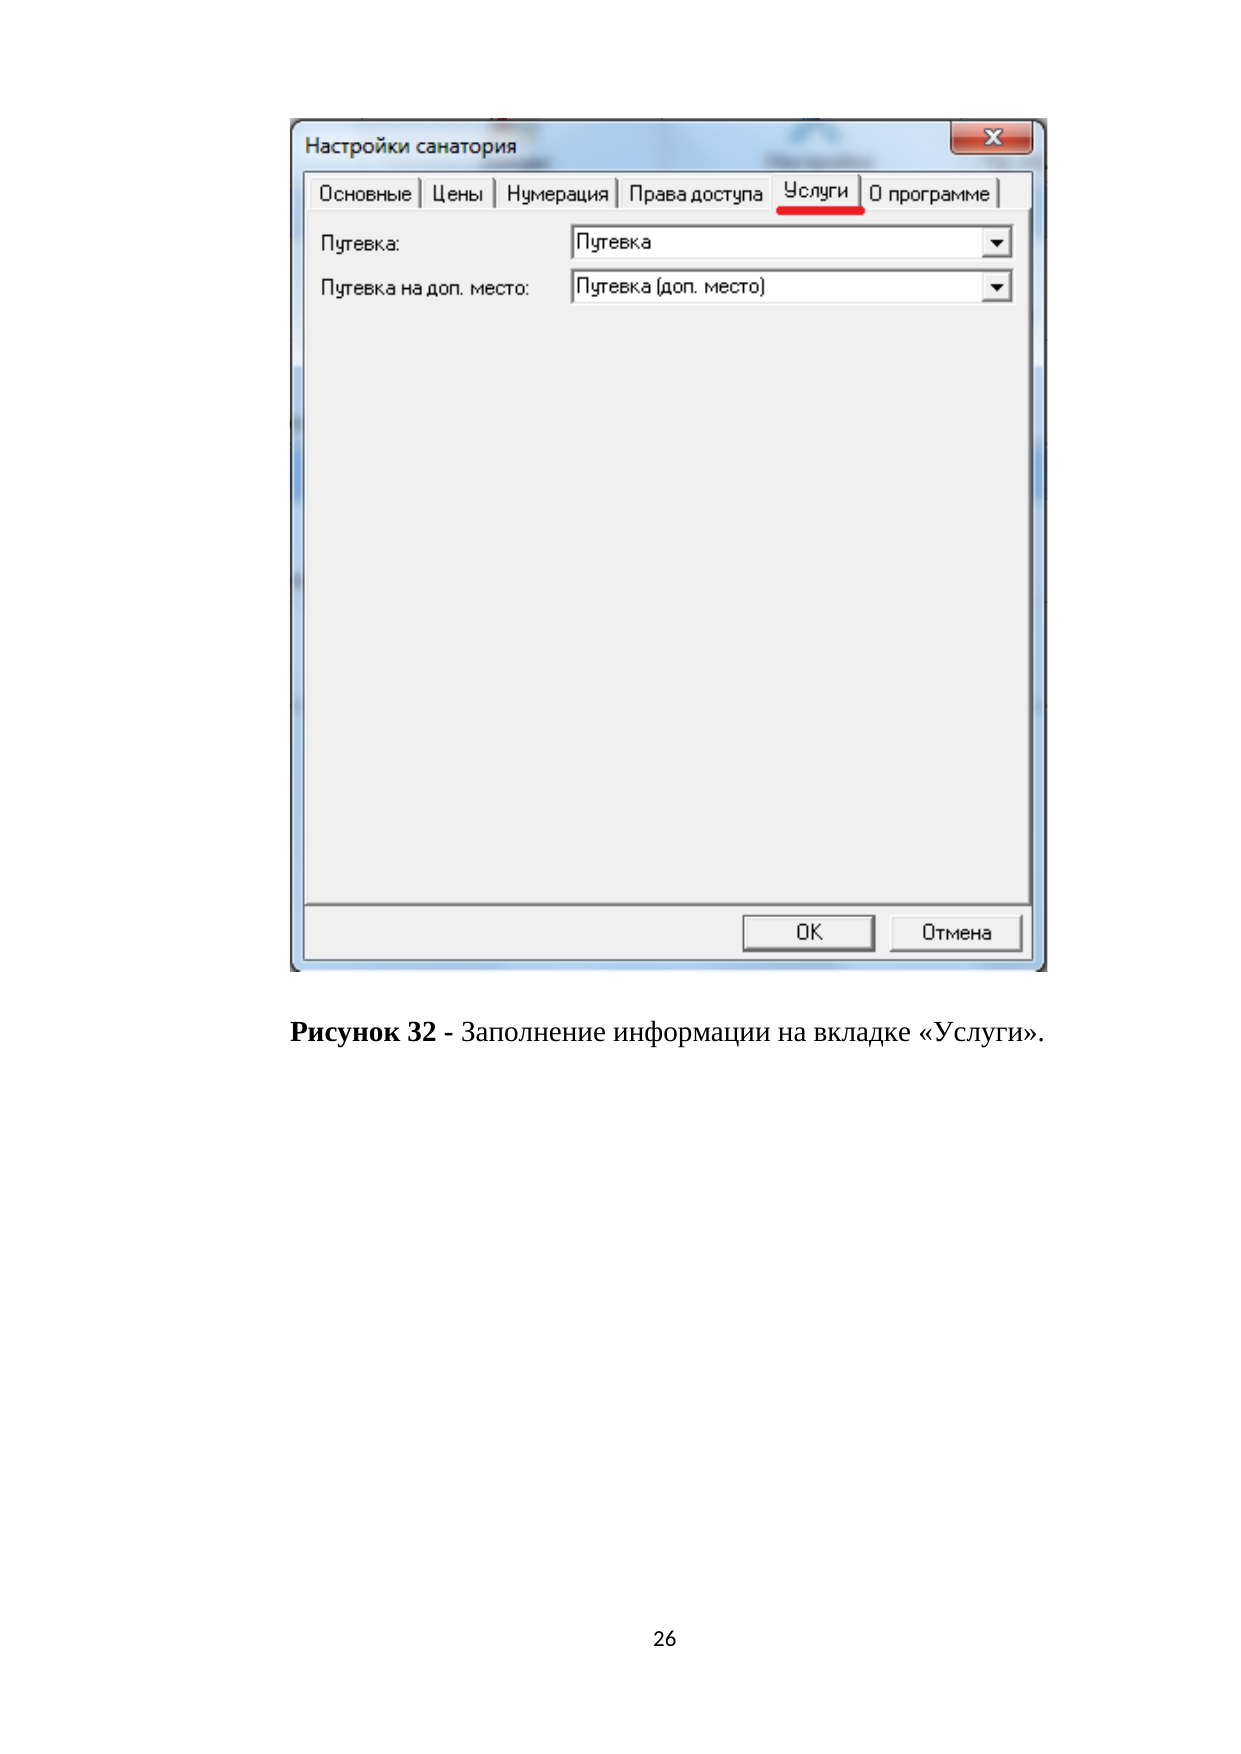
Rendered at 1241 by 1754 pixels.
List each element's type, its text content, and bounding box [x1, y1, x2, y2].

picture [289, 118, 1048, 972]
list Рисунок 32 - Заполнение информации на вкладке «Услуги». [290, 1014, 1152, 1048]
